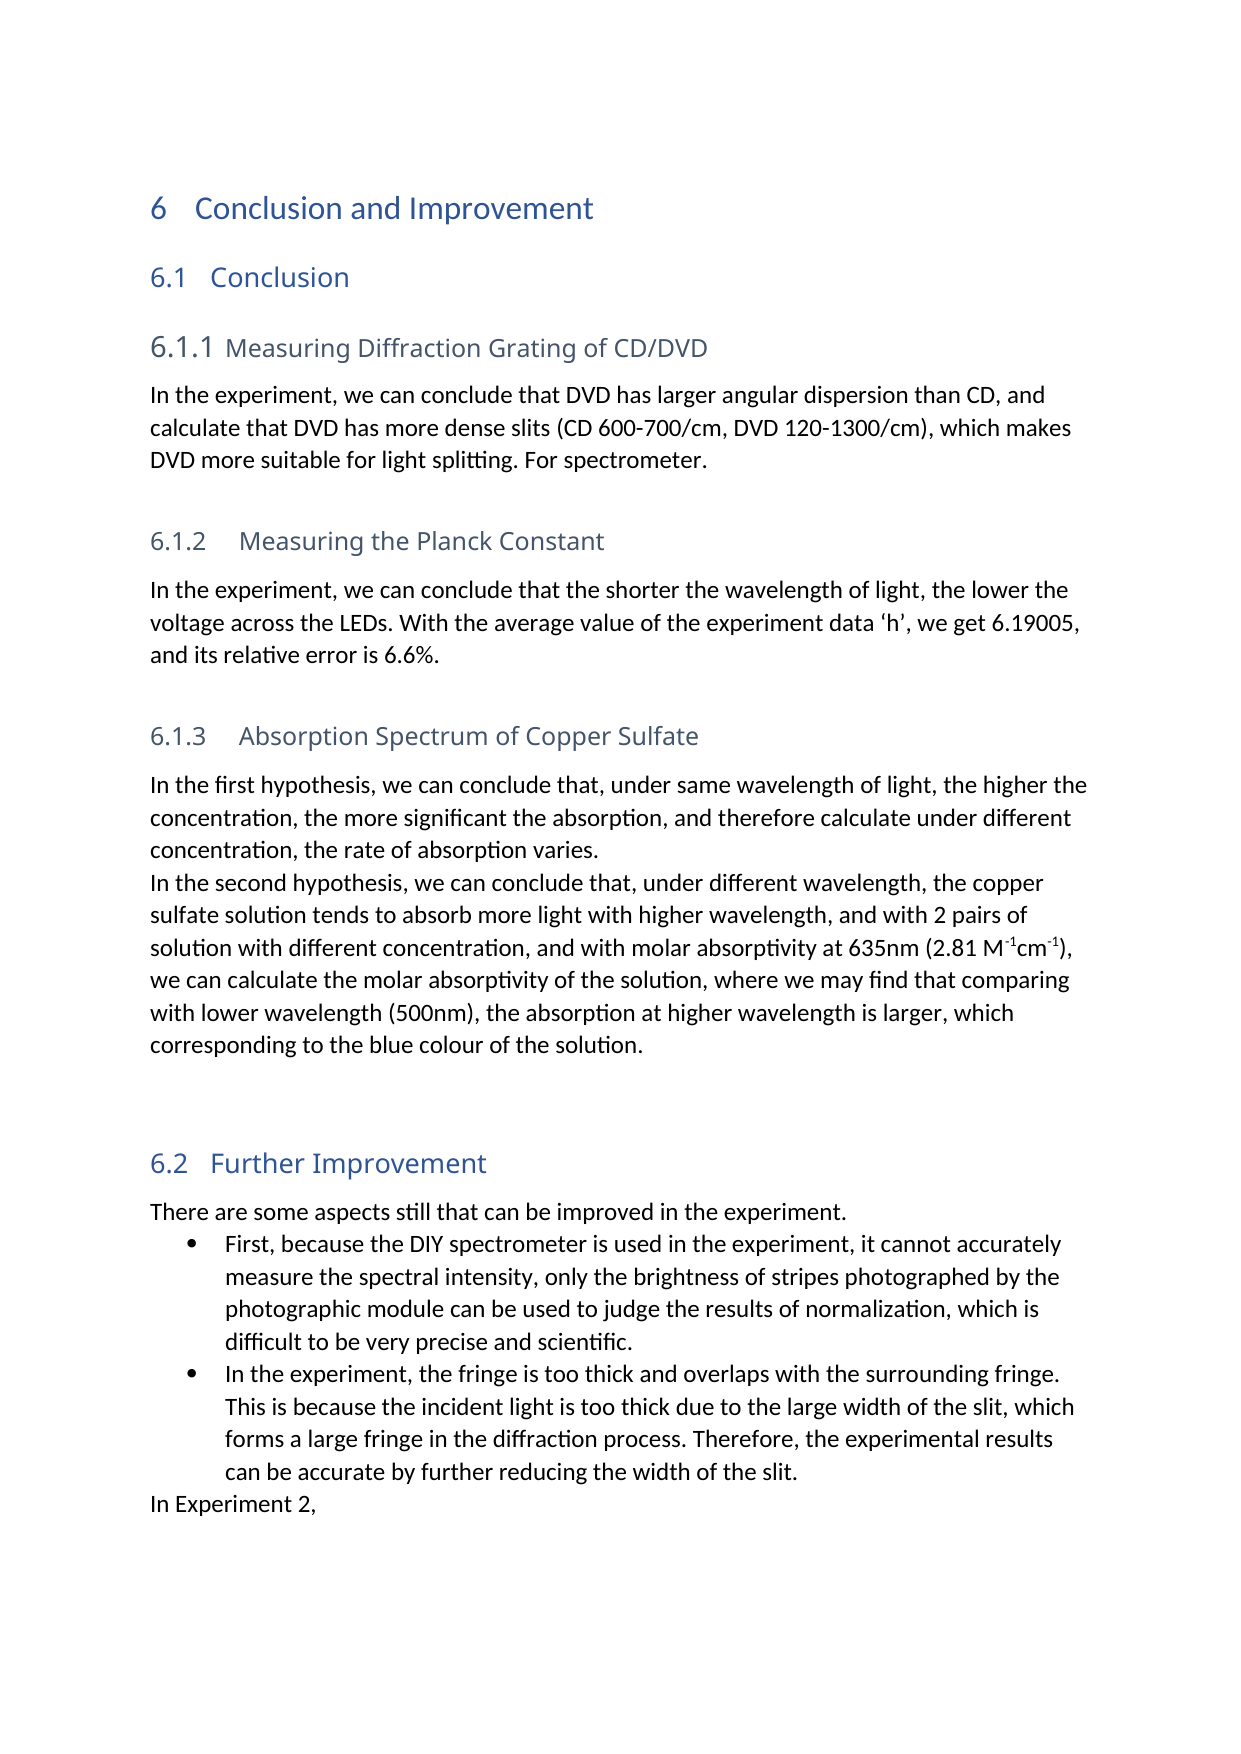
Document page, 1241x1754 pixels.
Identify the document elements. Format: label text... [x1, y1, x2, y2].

text 6.1.3 Absorption Spectrum of Copper Sulfate [150, 703, 1090, 768]
subtitle Conclusion and Improvement [150, 175, 1090, 240]
text In Experiment 2, [150, 1487, 1090, 1520]
text In the first hypothesis, we can conclude that, under same wavelength of light, the higher the concentration, the more significant the absorption, and therefore calculate under different concentration, the rate of absorption varies. [150, 768, 1090, 866]
list First, because the DIY spectrometer is used in the experiment, it cannot accurately measure the spectral intensity, only the brightness of stripes photographed by the photographic module can be used to judge the results of normalization, which is difficult to be very precise and scientific. [187, 1227, 1090, 1357]
list In the experiment, the fringe is too thick and overlaps with the surrounding fringe. This is because the incident light is too thick due to the large width of the slit, which forms a large fringe in the diffraction process. Therefore, the experimental results can be accurate by further reducing the width of the slit. [187, 1357, 1090, 1487]
text There are some aspects still that can be improved in the experiment. [150, 1195, 1090, 1227]
subtitle Conclusion [150, 244, 1090, 309]
text In the second hypothesis, we can conclude that, under different wavelength, the copper sulfate solution tends to absorb more light with higher wavelength, and with 2 pairs of solution with different concentration, and with molar absorptivity at 635nm (2.81 M-1cm-1), we can calculate the molar absorptivity of the solution, where we may find that comparing with lower wavelength (500nm), the absorption at higher wavelength is larger, which corresponding to the blue colour of the solution. [150, 866, 1090, 1061]
text In the experiment, we can conclude that the shorter the wavelength of light, the lower the voltage across the LEDs. With the average value of the experiment data ‘h’, we get 6.19005, and its relative error is 6.6%. [150, 573, 1090, 671]
text 6.1.2 Measuring the Planck Constant [150, 508, 1090, 573]
text In the experiment, we can conclude that DVD has larger angular dispersion than CD, and calculate that DVD has more dense slits (CD 600-700/cm, DVD 120-1300/cm), which makes DVD more suitable for light splitting. For spectrometer. [150, 378, 1090, 476]
subtitle Further Improvement [150, 1130, 1090, 1195]
subtitle Measuring Diffraction Grating of CD/DVD [150, 313, 1090, 378]
